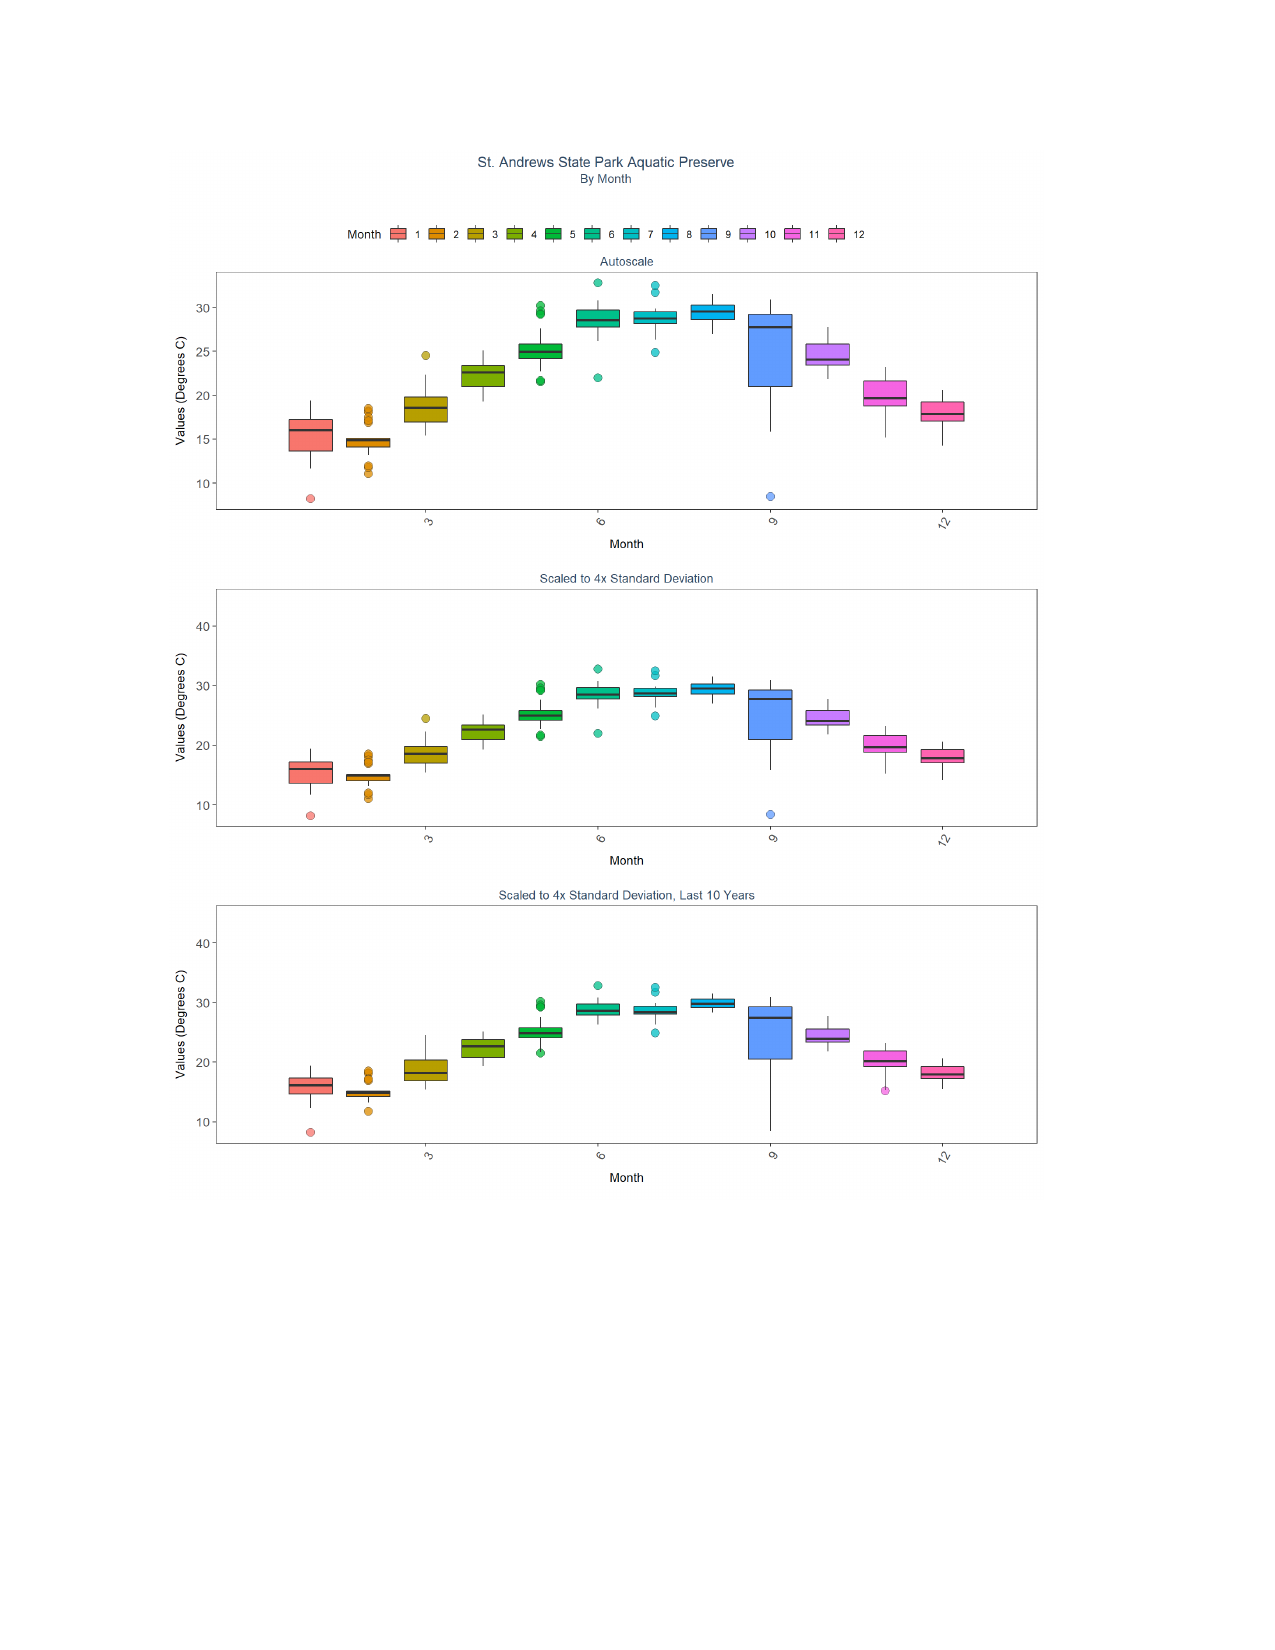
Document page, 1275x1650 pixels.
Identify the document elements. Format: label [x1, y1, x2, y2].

picture [168, 150, 1044, 1200]
